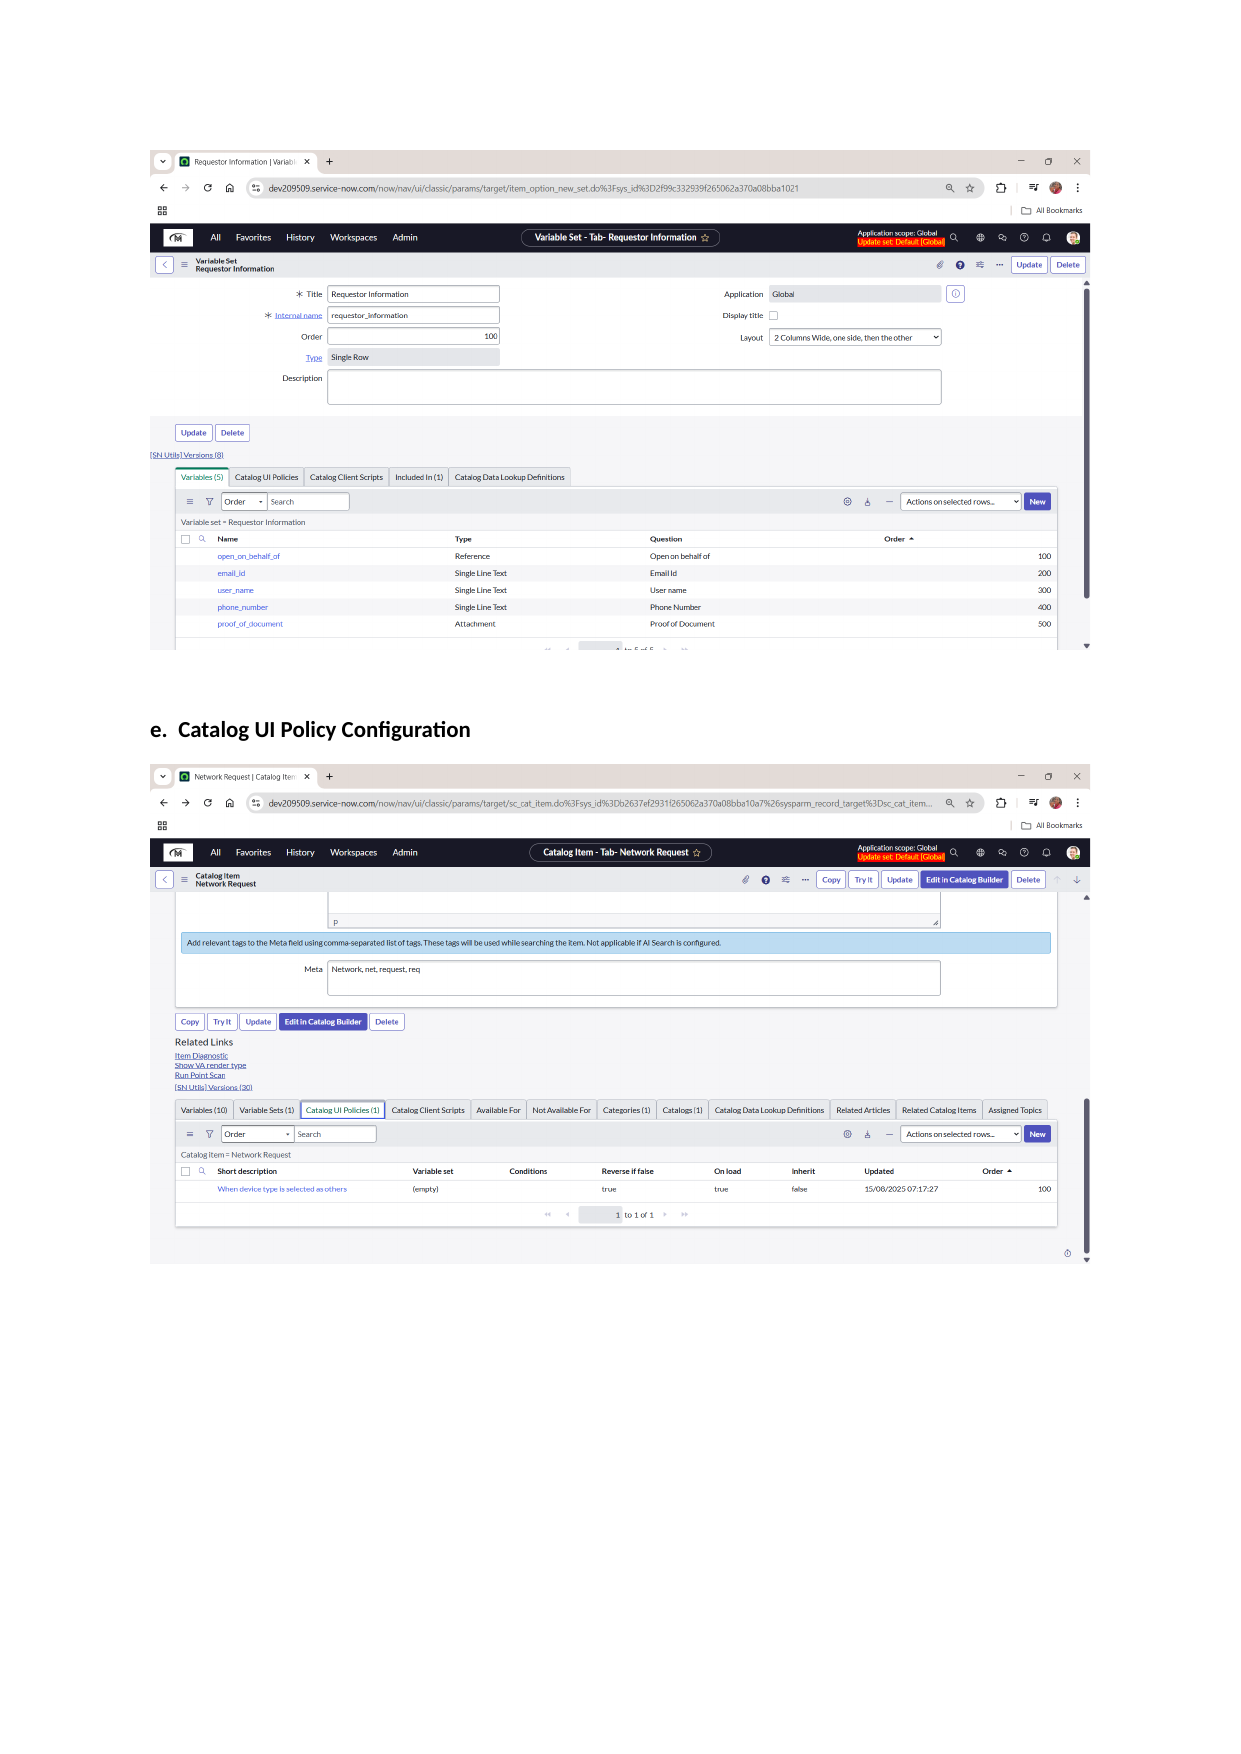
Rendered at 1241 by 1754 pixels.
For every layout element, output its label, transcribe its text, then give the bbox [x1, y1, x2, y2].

text e. Catalog UI Policy Configuration [150, 715, 1090, 743]
picture [150, 150, 1091, 650]
picture [150, 764, 1091, 1264]
